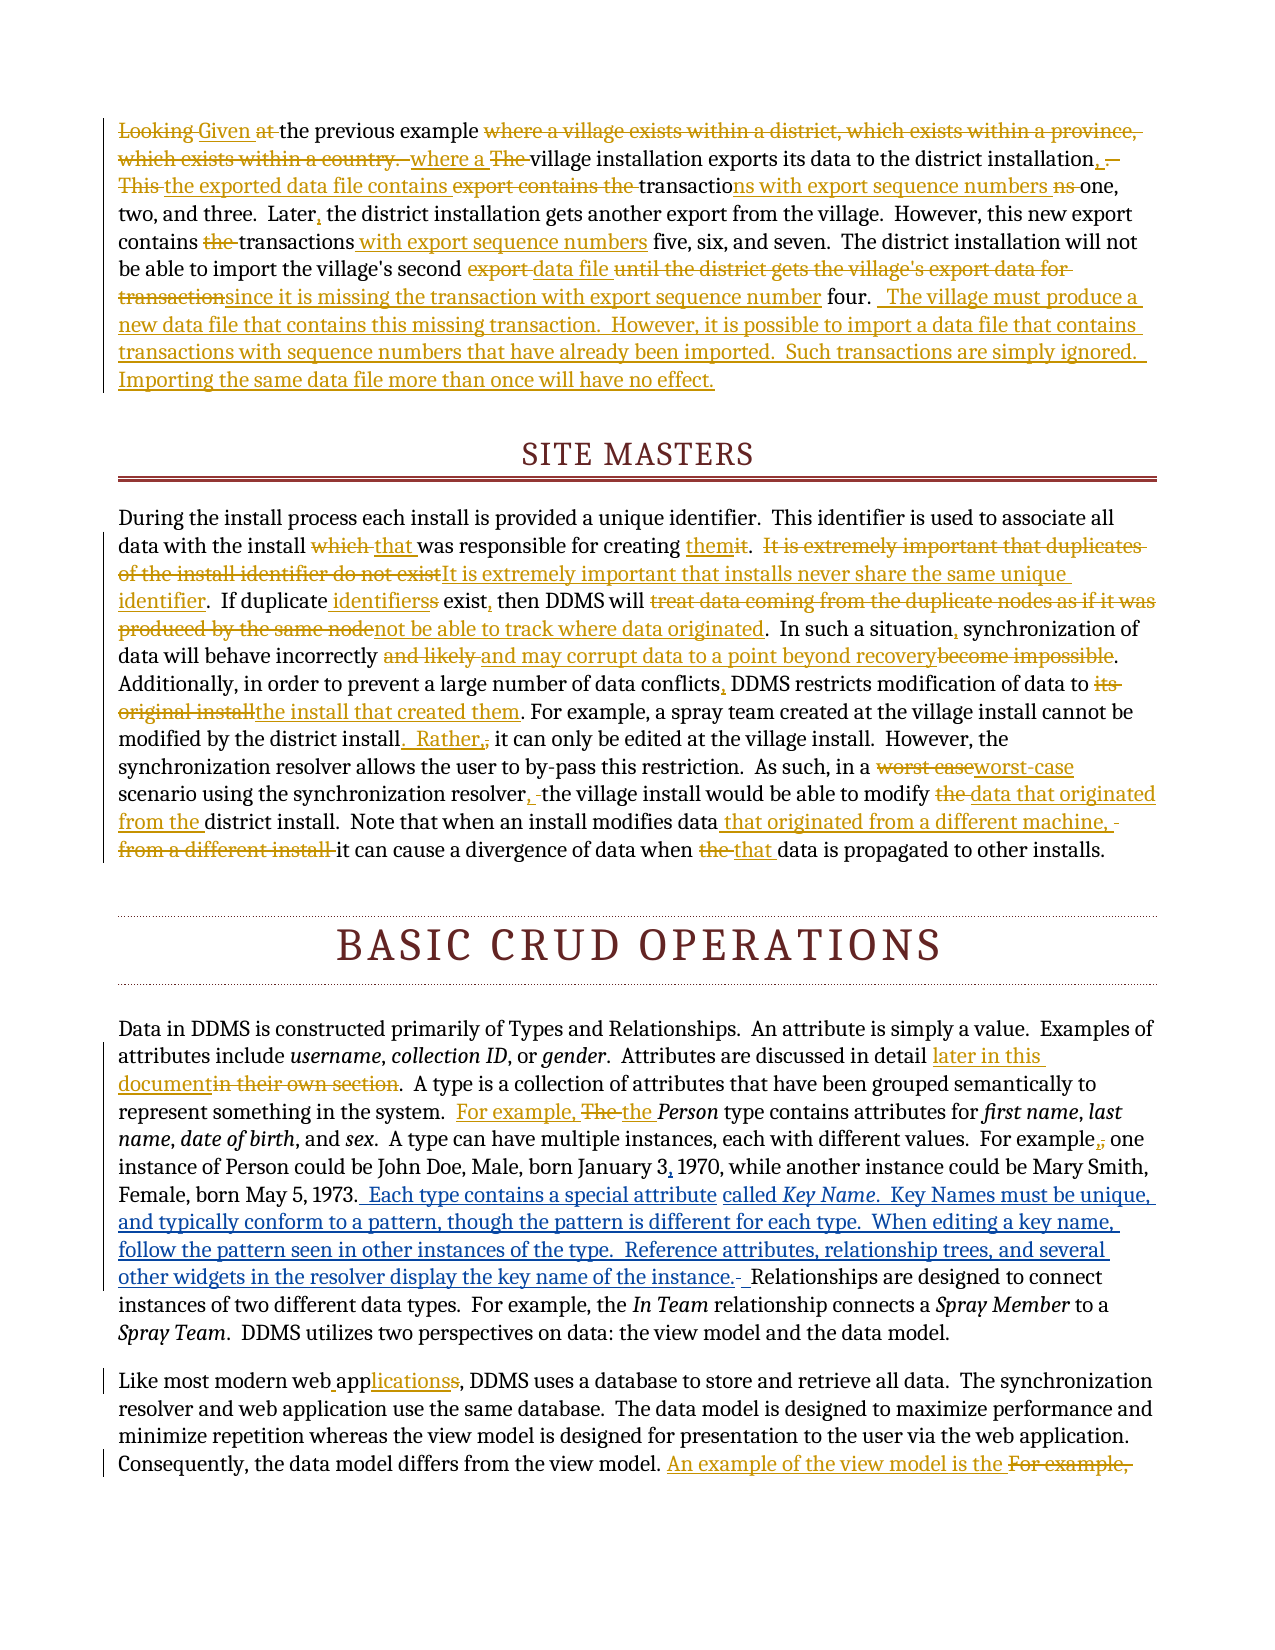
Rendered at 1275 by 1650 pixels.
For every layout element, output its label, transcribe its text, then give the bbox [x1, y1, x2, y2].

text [118, 1368, 1157, 1477]
subtitle Site Masters [118, 436, 1157, 476]
text the previous example village installation exports its data to the district installationtransactioone, two, and three. Later the district installation gets another export from the village. However, this new export contains transactions five, six, and seven. The district installation will not be able to import the village's second four. [118, 118, 1157, 393]
title Basic CRUD operations [118, 916, 1157, 984]
text Data in DDMS is constructed primarily of Types and Relationships. An attribute is simply a value. Examples of attributes include username, collection ID, or gender. Attributes are discussed in detail . A type is a collection of attributes that have been grouped semantically to represent something in the system. Person type contains attributes for first name, last name, date of birth, and sex. A type can have multiple instances, each with different values. For example one instance of Person could be John Doe, Male, born January 3 1970, while another instance could be Mary Smith, Female, born May 5, 1973. Relationships are designed to connect instances of two different data types. For example, the In Team relationship connects a Spray Member to a Spray Team. DDMS utilizes two perspectives on data: the view model and the data model. [118, 1016, 1157, 1346]
text During the install process each install is provided a unique identifier. This identifier is used to associate all data with the install was responsible for creating . . If duplicate exist then DDMS will . In such a situation synchronization of data will behave incorrectly . Additionally, in order to prevent a large number of data conflicts DDMS restricts modification of data to . For example, a spray team created at the village install cannot be modified by the district install it can only be edited at the village install. However, the synchronization resolver allows the user to by-pass this restriction. As such, in a scenario using the synchronization resolverthe village install would be able to modify district install. Note that when an install modifies datait can cause a divergence of data when data is propagated to other installs. [118, 505, 1157, 863]
